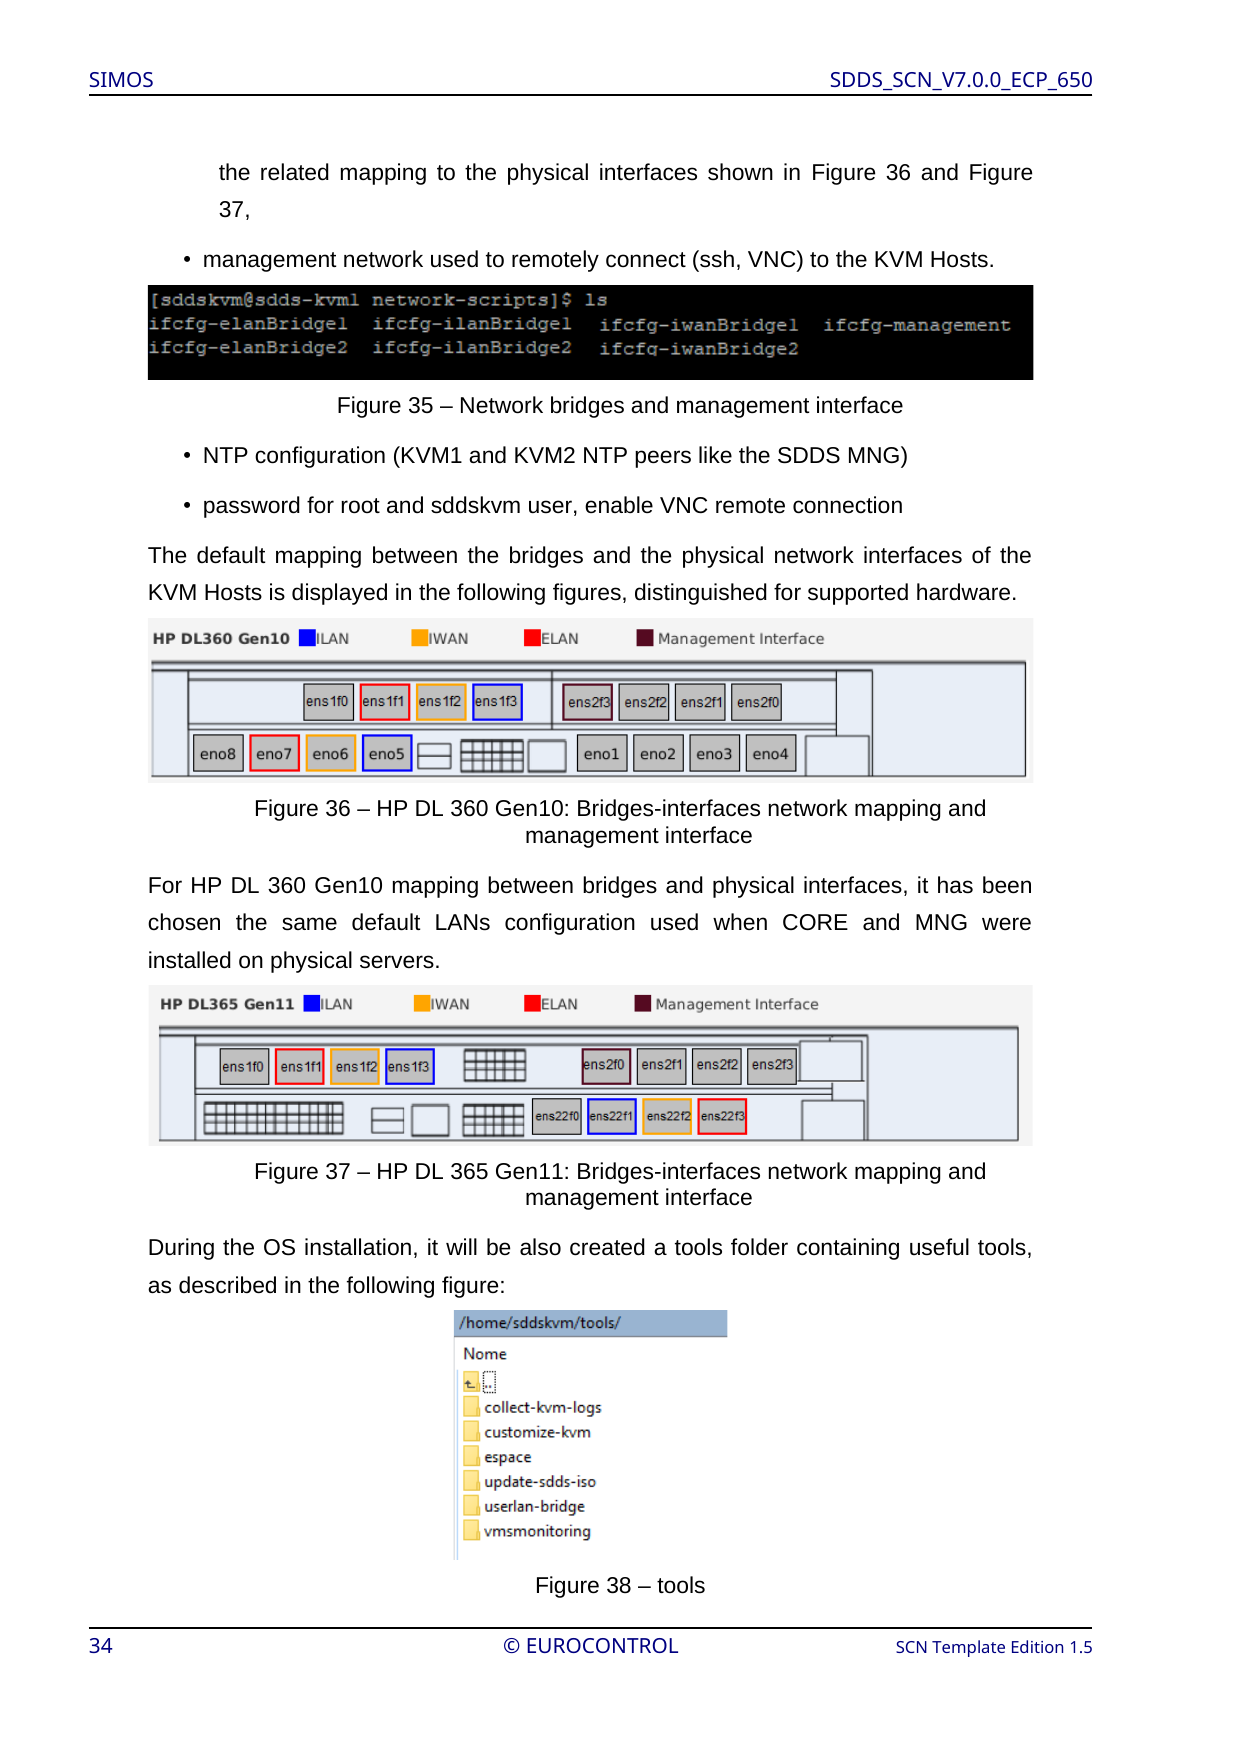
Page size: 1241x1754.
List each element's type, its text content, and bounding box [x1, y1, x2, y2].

text During the OS installation, it will be also created a tools folder containing useful tools, as described in the following figure: [148, 1223, 1033, 1298]
text NTP configuration (KVM1 and KVM2 NTP peers like the SDDS MNG) [183, 431, 1033, 468]
text For HP DL 360 Gen10 mapping between bridges and physical interfaces, it has been chosen the same default LANs configuration used when CORE and MNG were installed on physical servers. [148, 860, 1033, 973]
picture [148, 985, 1033, 1146]
text The default mapping between the bridges and the physical network interfaces of the KVM Hosts is displayed in the following figures, distinguished for supported hardware. [148, 531, 1033, 606]
text password for root and sddskvm user, enable VNC remote connection [183, 481, 1033, 518]
picture [147, 285, 1034, 380]
picture [453, 1310, 728, 1560]
text management network used to remotely connect (ssh, VNC) to the KVM Hosts. [183, 235, 1033, 273]
picture [147, 618, 1034, 783]
